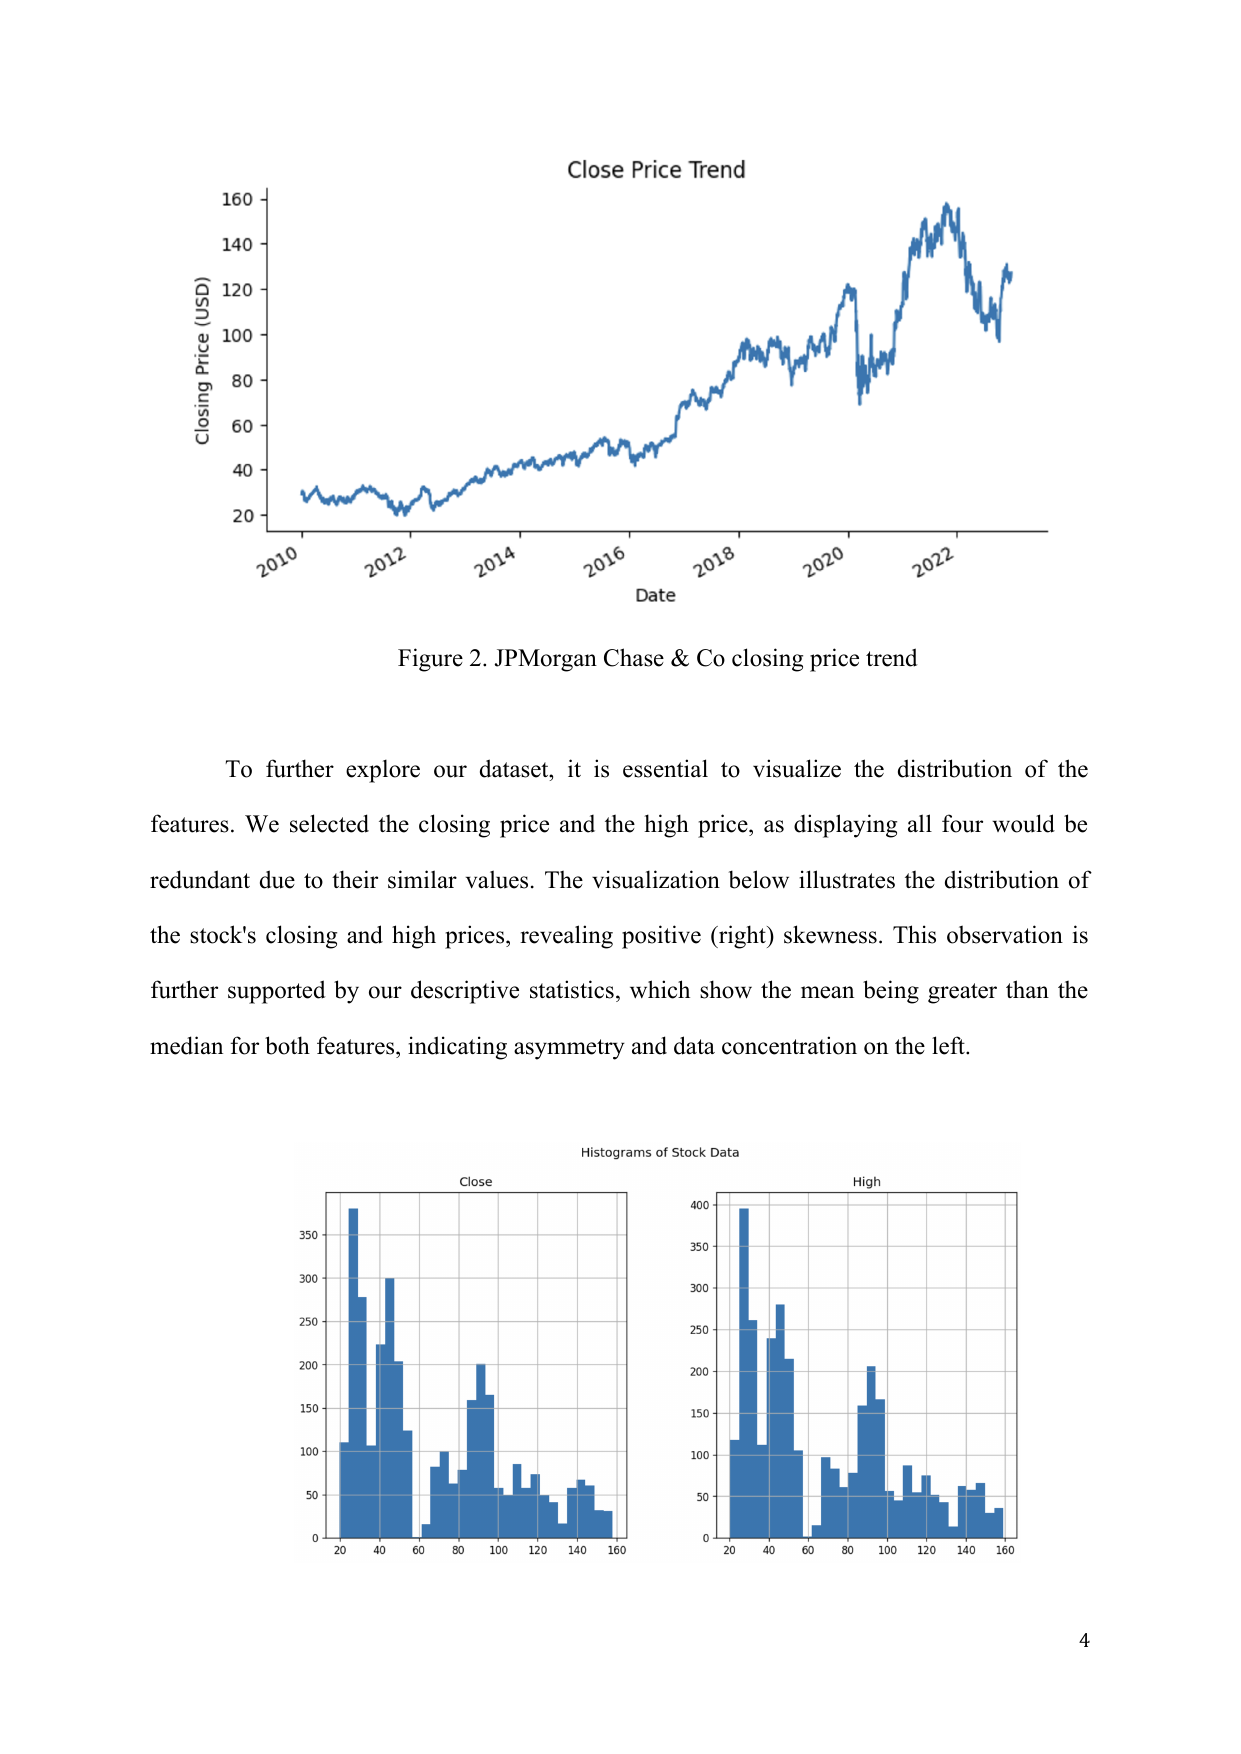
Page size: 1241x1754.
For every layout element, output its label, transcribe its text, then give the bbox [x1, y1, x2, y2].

text To further explore our dataset, it is essential to visualize the distribution of the features. We selected the closing price and the high price, as displaying all four would be redundant due to their similar values. The visualization below illustrates the distribution of the stock's closing and high prices, revealing positive (right) skewness. This observation is further supported by our descriptive statistics, which show the mean being greater than the median for both features, indicating asymmetry and data concentration on the left. [150, 755, 1090, 1060]
text Figure 2. JPMorgan Chase & Co closing price trend [150, 644, 1090, 672]
picture [183, 150, 1058, 617]
picture [293, 1142, 1022, 1563]
